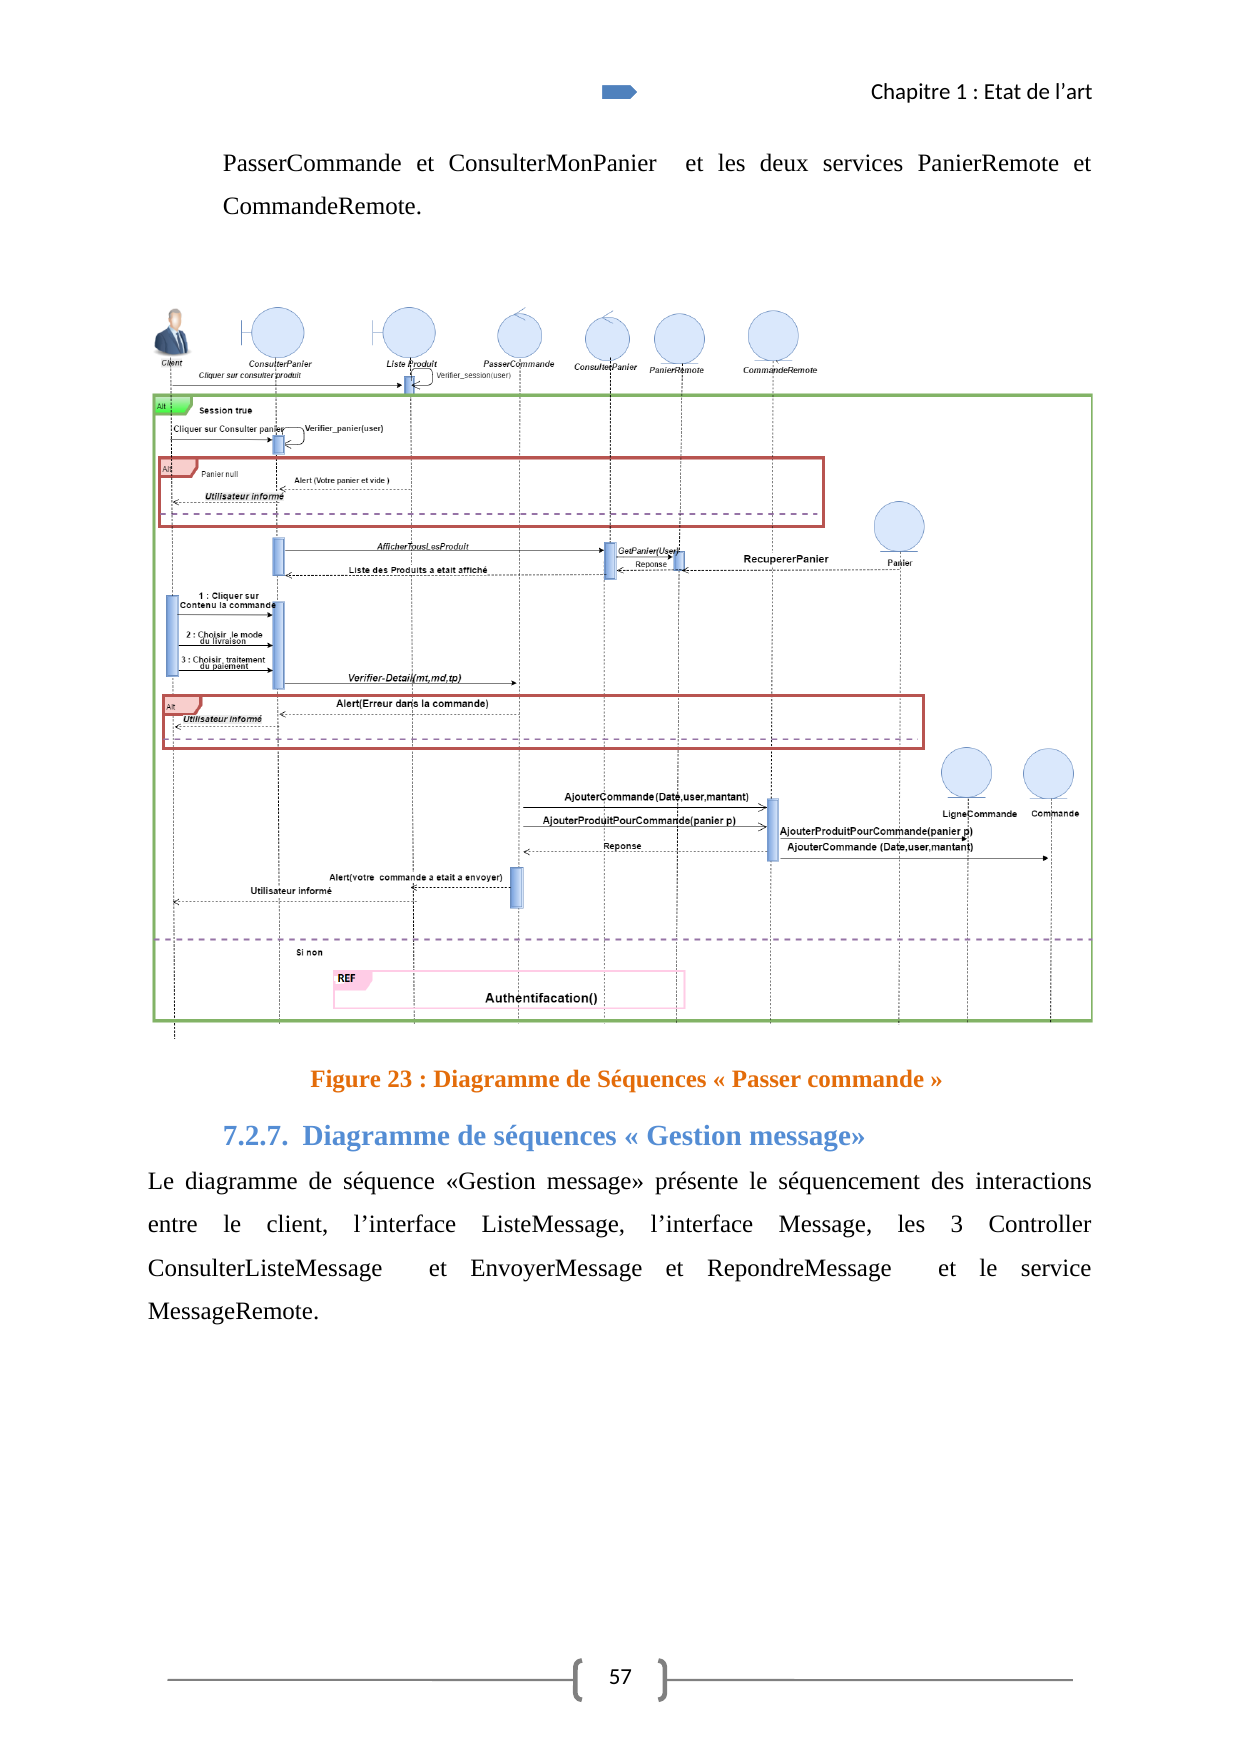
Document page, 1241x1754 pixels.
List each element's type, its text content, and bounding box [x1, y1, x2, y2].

picture [147, 307, 1093, 1039]
text Figure 23 : Diagramme de Séquences « Passer commande » [148, 1064, 1092, 1093]
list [223, 148, 1092, 219]
subtitle Diagramme de séquences « Gestion message» [223, 1118, 1092, 1151]
text Le diagramme de séquence «Gestion message» présente le séquencement des interactions entre le client, l’interface ListeMessage, l’interface Message, les 3 Controller ConsulterListeMessage et EnvoyerMessage et RepondreMessage et le service MessageRemote. [148, 1166, 1092, 1324]
